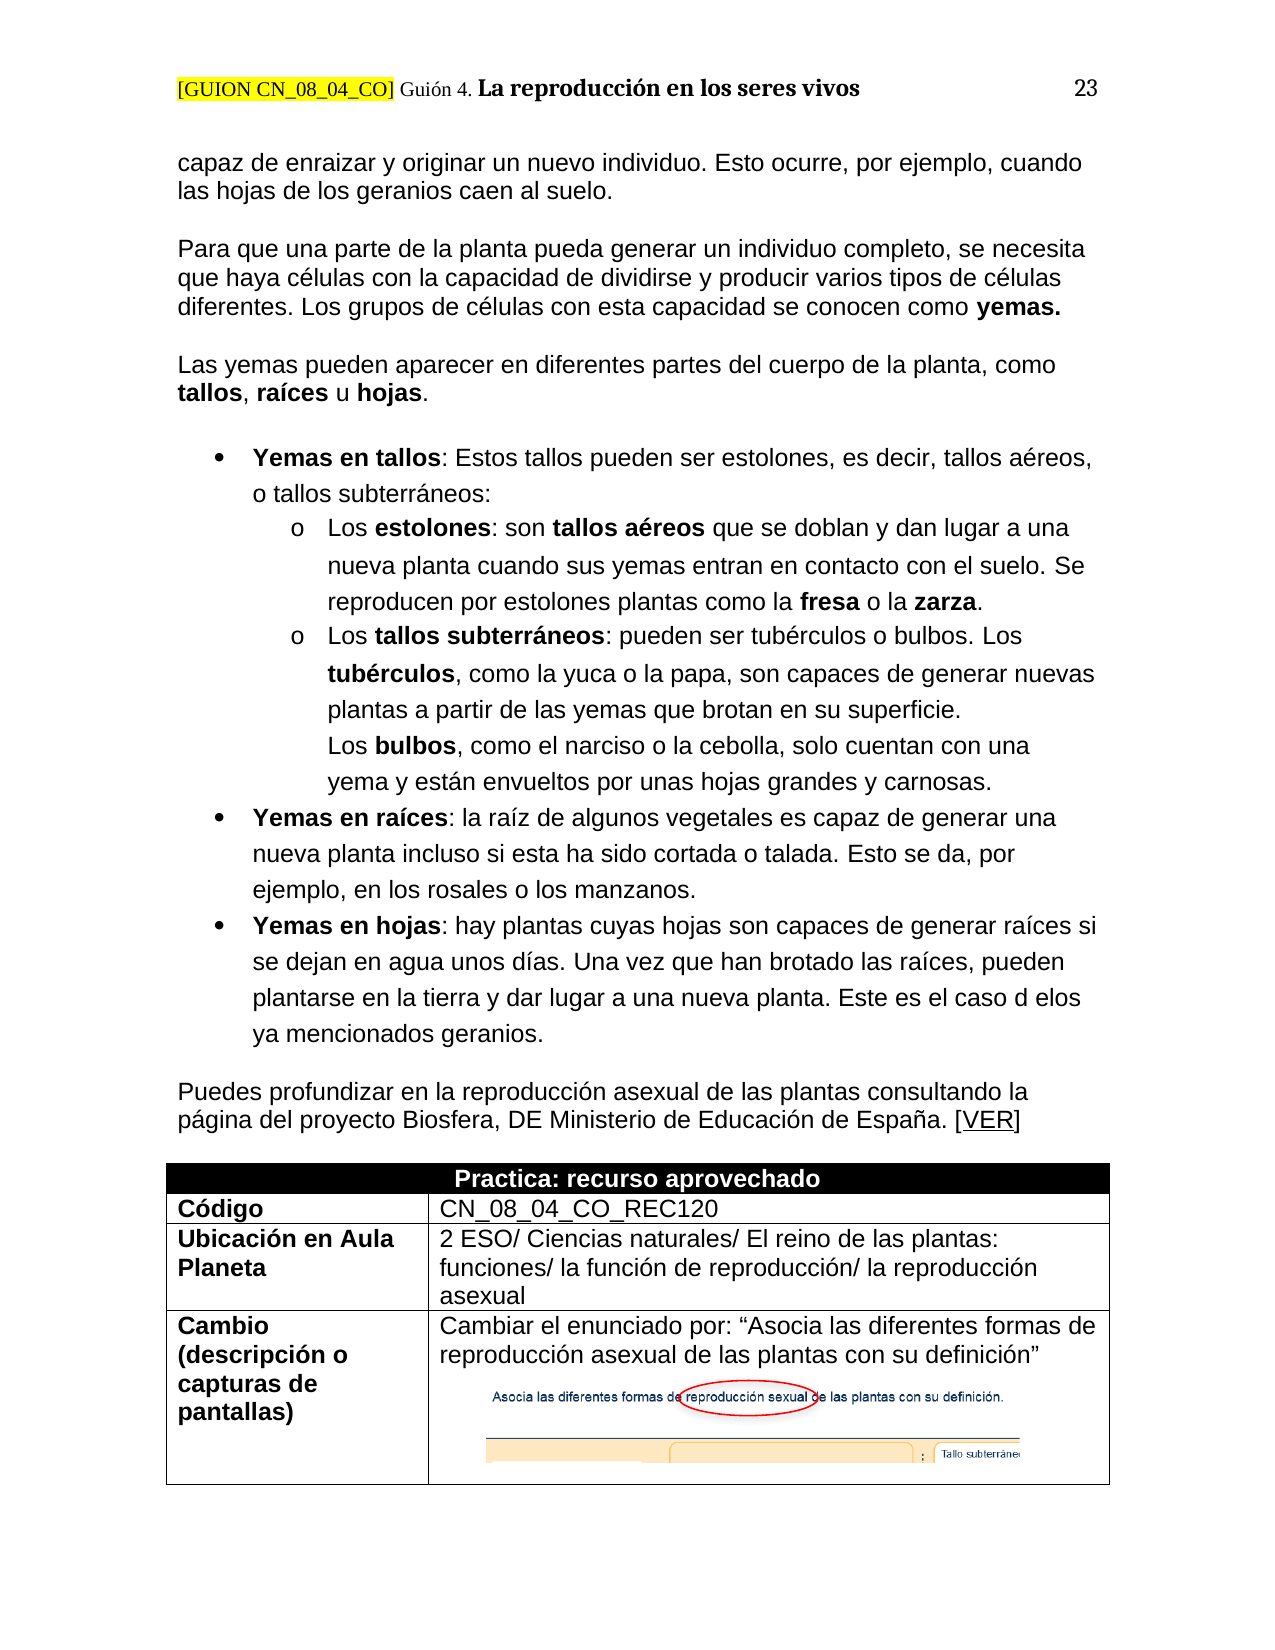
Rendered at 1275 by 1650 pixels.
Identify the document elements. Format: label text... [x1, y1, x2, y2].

table_header Practica: recurso aprovechado [167, 1164, 1109, 1193]
text Para que una parte de la planta pueda generar un individuo completo, se necesita que haya células con la capacidad de dividirse y producir varios tipos de células diferentes. Los grupos de células con esta capacidad se conocen como yemas. [177, 234, 1098, 321]
table_cell Cambio (descripción o capturas de pantallas) [167, 1311, 428, 1483]
picture [486, 1385, 1020, 1463]
text Puedes profundizar en la reproducción asexual de las plantas consultando la página del proyecto Biosfera, DE Ministerio de Educación de España. [VER] [177, 1076, 1098, 1134]
table_cell Cambiar el enunciado por: “Asocia las diferentes formas de reproducción asexual de las plantas con su definición” [429, 1311, 1109, 1483]
list Yemas en raíces: la raíz de algunos vegetales es capaz de generar una nueva planta incluso si esta ha sido cortada o talada. Esto se da, por ejemplo, en los rosales o los manzanos. [215, 796, 1098, 903]
table_cell Ubicación en Aula Planeta [167, 1224, 428, 1310]
list Los tallos subterráneos: pueden ser tubérculos o bulbos. Los tubérculos, como la yuca o la papa, son capaces de generar nuevas plantas a partir de las yemas que brotan en su superficie. Los bulbos, como el narciso o la cebolla, solo cuentan con una yema y están envueltos por unas hojas grandes y carnosas. [290, 616, 1098, 796]
text Las yemas pueden aparecer en diferentes partes del cuerpo de la planta, como tallos, raíces u hojas. [177, 350, 1098, 407]
list Yemas en tallos: Estos tallos pueden ser estolones, es decir, tallos aéreos, o tallos subterráneos: [215, 436, 1098, 508]
table_cell 2 ESO/ Ciencias naturales/ El reino de las plantas: funciones/ la función de reproducción/ la reproducción asexual [429, 1224, 1109, 1310]
table_cell Código [167, 1194, 428, 1223]
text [177, 148, 1098, 205]
table_cell CN_08_04_CO_REC120 [429, 1194, 1109, 1223]
list Los estolones: son tallos aéreos que se doblan y dan lugar a una nueva planta cuando sus yemas entran en contacto con el suelo. Se reproducen por estolones plantas como la fresa o la zarza. [290, 508, 1098, 616]
picture [680, 1385, 816, 1414]
list Yemas en hojas: hay plantas cuyas hojas son capaces de generar raíces si se dejan en agua unos días. Una vez que han brotado las raíces, pueden plantarse en la tierra y dar lugar a una nueva planta. Este es el caso d elos ya mencionados geranios. [215, 903, 1098, 1047]
